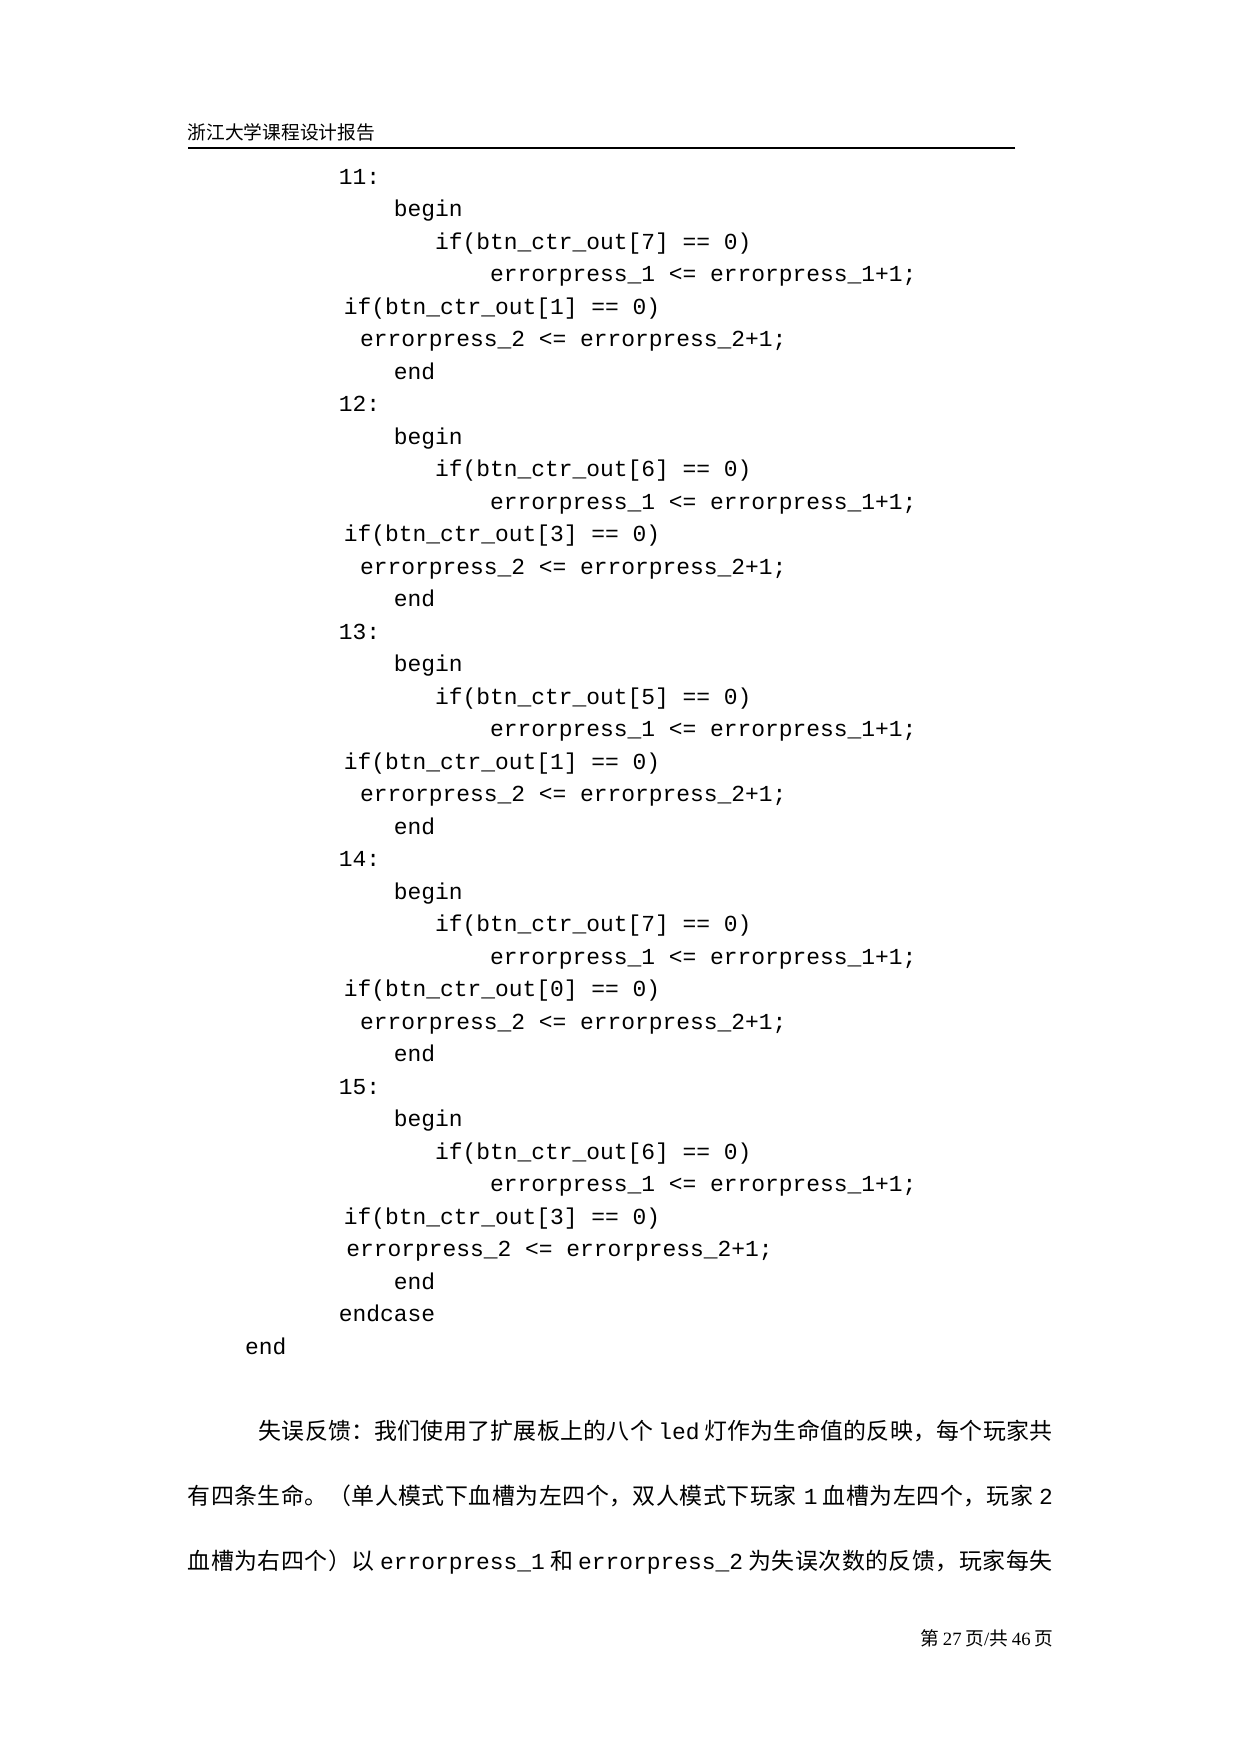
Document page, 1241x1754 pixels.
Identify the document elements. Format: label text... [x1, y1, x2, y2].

text errorpress_1 <= errorpress_1+1; [187, 487, 1053, 519]
text errorpress_1 <= errorpress_1+1; [187, 714, 1053, 747]
text begin [187, 877, 1053, 909]
text if(btn_ctr_out[6] == 0) [187, 454, 1053, 487]
text if(btn_ctr_out[6] == 0) [187, 1137, 1053, 1169]
text if(btn_ctr_out[7] == 0) [187, 909, 1053, 942]
text end [187, 1267, 1053, 1299]
text if(btn_ctr_out[5] == 0) [187, 682, 1053, 714]
text if(btn_ctr_out[3] == 0) [187, 1202, 1053, 1234]
text errorpress_2 <= errorpress_2+1; [187, 1234, 1053, 1267]
text errorpress_2 <= errorpress_2+1; [187, 1007, 1053, 1039]
text end [187, 1332, 1053, 1364]
text errorpress_1 <= errorpress_1+1; [187, 942, 1053, 974]
text if(btn_ctr_out[1] == 0) [187, 292, 1053, 324]
text errorpress_2 <= errorpress_2+1; [187, 552, 1053, 584]
text begin [187, 649, 1053, 682]
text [187, 1397, 1053, 1592]
text if(btn_ctr_out[1] == 0) [187, 747, 1053, 779]
text endcase [187, 1299, 1053, 1332]
text if(btn_ctr_out[7] == 0) [187, 227, 1053, 259]
text 11: [187, 162, 1053, 194]
text begin [187, 194, 1053, 227]
text end [187, 1039, 1053, 1072]
text begin [187, 1104, 1053, 1137]
text 14: [187, 844, 1053, 877]
text if(btn_ctr_out[3] == 0) [187, 519, 1053, 552]
text end [187, 357, 1053, 389]
text errorpress_2 <= errorpress_2+1; [187, 779, 1053, 812]
text 12: [187, 389, 1053, 422]
text errorpress_2 <= errorpress_2+1; [187, 324, 1053, 357]
text 15: [187, 1072, 1053, 1104]
text end [187, 812, 1053, 844]
text end [187, 584, 1053, 617]
text errorpress_1 <= errorpress_1+1; [187, 259, 1053, 292]
text begin [187, 422, 1053, 454]
text errorpress_1 <= errorpress_1+1; [187, 1169, 1053, 1202]
text if(btn_ctr_out[0] == 0) [187, 974, 1053, 1007]
text 13: [187, 617, 1053, 649]
